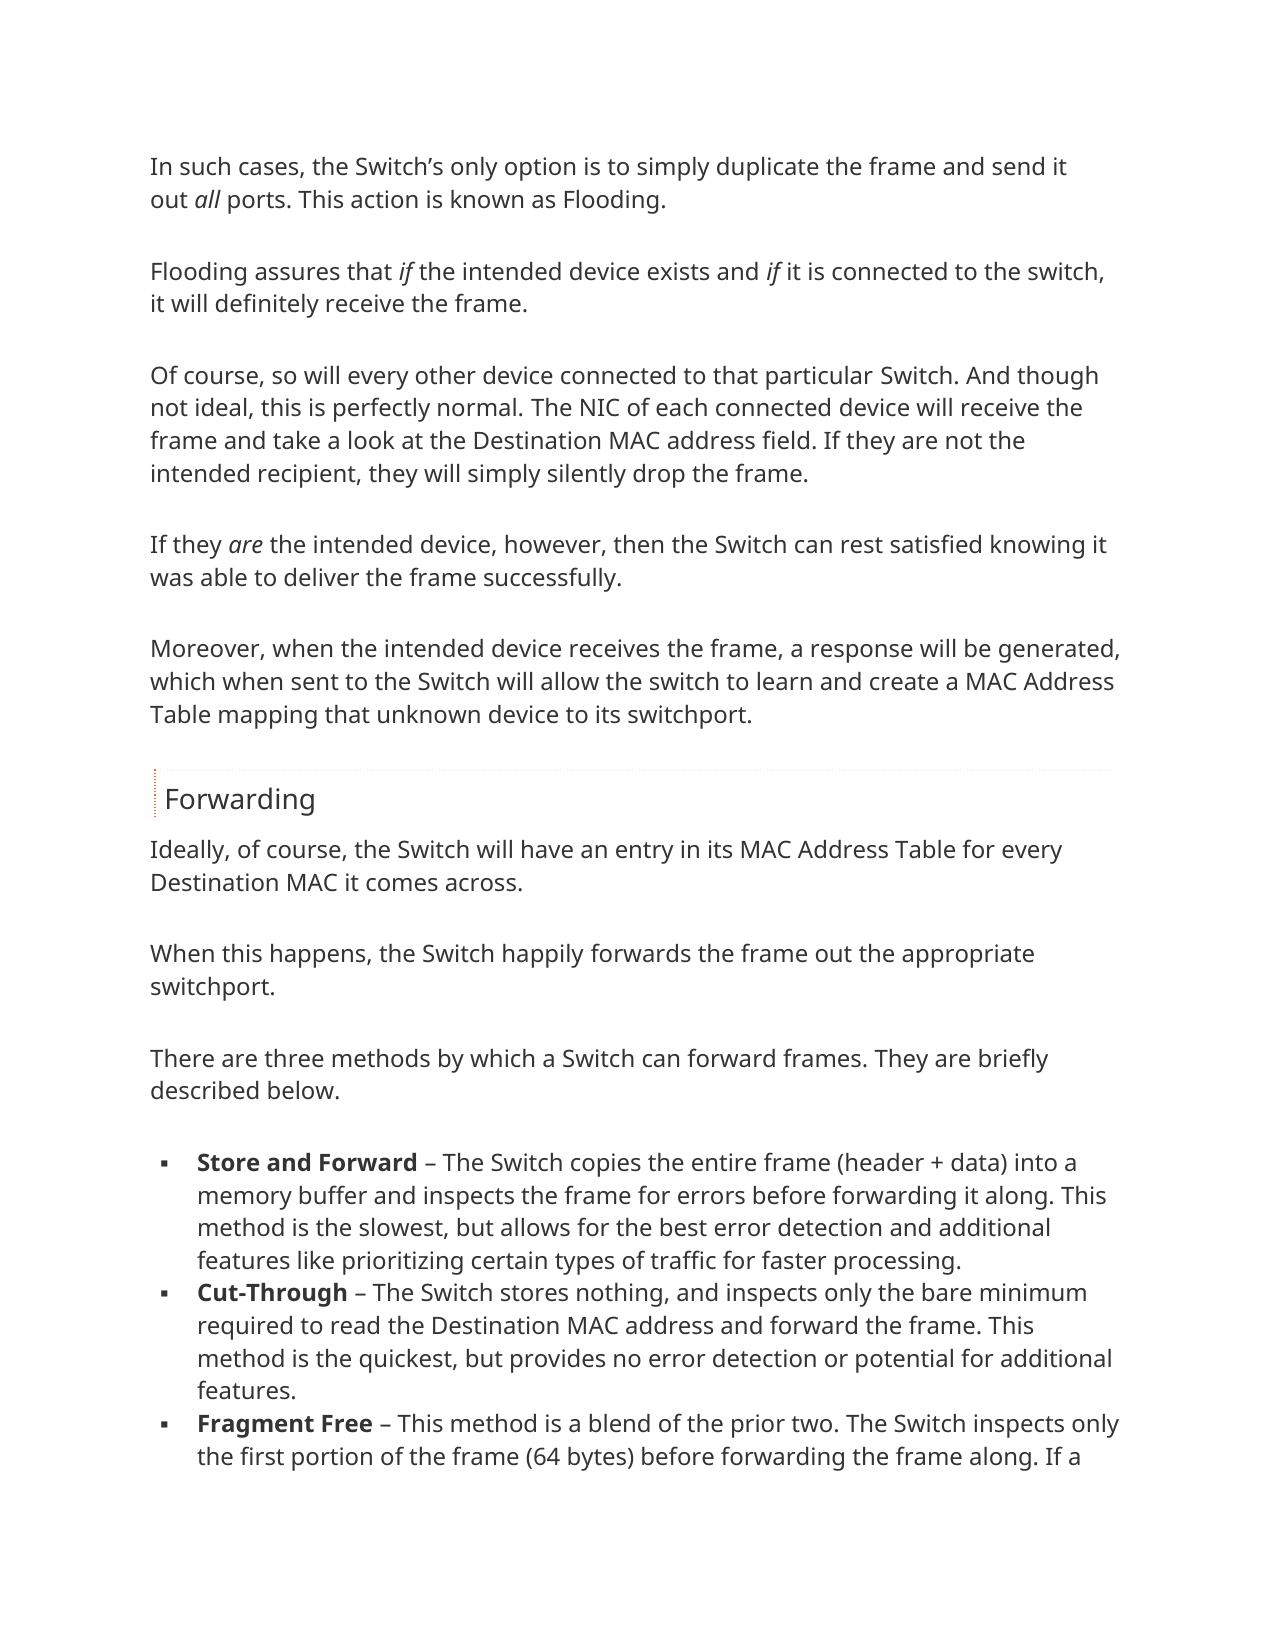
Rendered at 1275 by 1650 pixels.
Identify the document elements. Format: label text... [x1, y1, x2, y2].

text There are three methods by which a Switch can forward frames. They are briefly described below. [150, 1042, 1125, 1107]
text Flooding assures that if the intended device exists and if it is connected to the switch, it will definitely receive the frame. [150, 254, 1125, 319]
subtitle Forwarding [154, 769, 1111, 817]
list Cut-Through – The Switch stores nothing, and inspects only the bare minimum required to read the Destination MAC address and forward the frame. This method is the quickest, but provides no error detection or potential for additional features. [159, 1276, 1125, 1407]
text When this happens, the Switch happily forwards the frame out the appropriate switchport. [150, 937, 1125, 1002]
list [159, 1407, 1125, 1472]
text Of course, so will every other device connected to that particular Switch. And though not ideal, this is perfectly normal. The NIC of each connected device will receive the frame and take a look at the Destination MAC address field. If they are not the intended recipient, they will simply silently drop the frame. [150, 358, 1125, 489]
text Ideally, of course, the Switch will have an entry in its MAC Address Table for every Destination MAC it comes across. [150, 833, 1125, 898]
text If they are the intended device, however, then the Switch can rest satisfied knowing it was able to deliver the frame successfully. [150, 528, 1125, 593]
text In such cases, the Switch’s only option is to simply duplicate the frame and send it out all ports. This action is known as Flooding. [150, 150, 1125, 215]
list Store and Forward – The Switch copies the entire frame (header + data) into a memory buffer and inspects the frame for errors before forwarding it along. This method is the slowest, but allows for the best error detection and additional features like prioritizing certain types of traffic for faster processing. [159, 1146, 1125, 1276]
text Moreover, when the intended device receives the frame, a response will be generated, which when sent to the Switch will allow the switch to learn and create a MAC Address Table mapping that unknown device to its switchport. [150, 632, 1125, 730]
